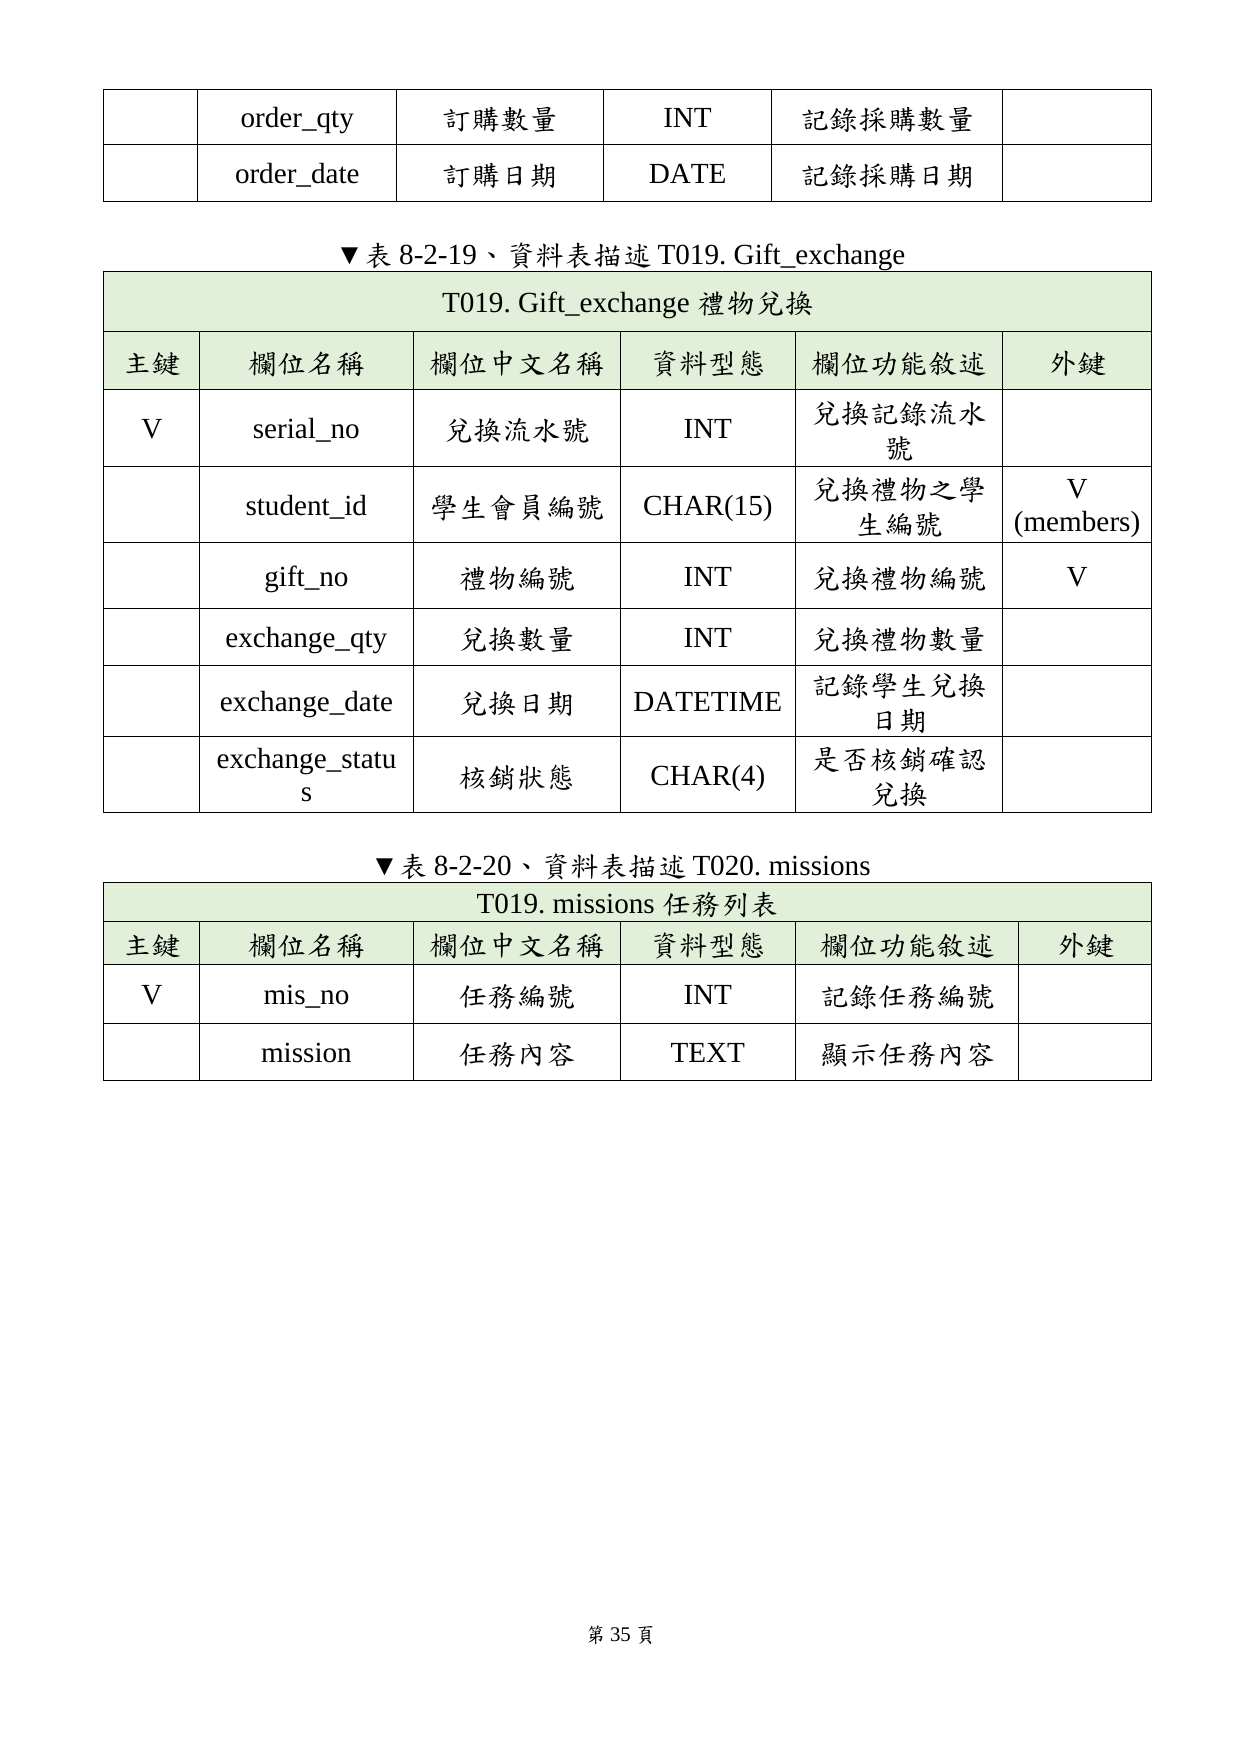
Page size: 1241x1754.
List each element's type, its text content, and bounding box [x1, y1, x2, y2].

table_cell [104, 467, 199, 542]
table_cell [1003, 609, 1151, 664]
table_cell 訂購日期 [397, 145, 603, 201]
table_cell mission [200, 1024, 413, 1079]
table_cell 兌換流水號 [414, 390, 620, 466]
table_cell 欄位功能敘述 [796, 922, 1018, 964]
table_header T019. Gift_exchange 禮物兌換 [104, 272, 1151, 331]
table_cell [104, 90, 197, 143]
table_cell 欄位名稱 [200, 332, 413, 389]
table_cell exchange_status [200, 737, 413, 812]
table_cell 學生會員編號 [414, 467, 620, 542]
table_cell 欄位中文名稱 [414, 922, 620, 964]
table_cell INT [621, 543, 795, 608]
table_cell 資料型態 [621, 332, 795, 389]
table_cell [1019, 965, 1151, 1023]
table_cell 主鍵 [104, 922, 199, 964]
table_cell 兌換禮物之學生編號 [796, 467, 1002, 542]
table_cell 主鍵 [104, 332, 199, 389]
table_cell [104, 543, 199, 608]
table_cell 記錄採購日期 [772, 145, 1002, 201]
table_cell [104, 1024, 199, 1079]
table_cell 兌換記錄流水號 [796, 390, 1002, 466]
table_cell 兌換禮物數量 [796, 609, 1002, 664]
table_cell 顯示任務內容 [796, 1024, 1018, 1079]
table_cell serial_no [200, 390, 413, 466]
table_cell 兌換禮物編號 [796, 543, 1002, 608]
table_cell INT [621, 609, 795, 664]
table_cell [104, 609, 199, 664]
table_cell [104, 737, 199, 812]
table_cell 欄位名稱 [200, 922, 413, 964]
table_cell DATETIME [621, 666, 795, 736]
table_cell 欄位功能敘述 [796, 332, 1002, 389]
table_cell INT [621, 390, 795, 466]
table_cell DATE [604, 145, 771, 201]
table_cell mis_no [200, 965, 413, 1023]
table_cell gift_no [200, 543, 413, 608]
table_cell 欄位中文名稱 [414, 332, 620, 389]
table_cell [1003, 390, 1151, 466]
table_cell INT [621, 965, 795, 1023]
table_cell order_qty [198, 90, 396, 143]
table_cell 記錄採購數量 [772, 90, 1002, 143]
table_cell 外鍵 [1019, 922, 1151, 964]
table_cell 是否核銷確認兌換 [796, 737, 1002, 812]
table_cell [1003, 666, 1151, 736]
table_cell 任務內容 [414, 1024, 620, 1079]
table_cell 記錄學生兌換日期 [796, 666, 1002, 736]
table_header T019. missions 任務列表 [104, 883, 1151, 921]
table_cell order_date [198, 145, 396, 201]
table_cell [1003, 90, 1151, 143]
table_cell V [1003, 543, 1151, 608]
table_cell exchange_date [200, 666, 413, 736]
table_cell [1003, 737, 1151, 812]
table_cell [1019, 1024, 1151, 1079]
table_cell 記錄任務編號 [796, 965, 1018, 1023]
table_cell 禮物編號 [414, 543, 620, 608]
table_cell 兌換日期 [414, 666, 620, 736]
table_cell V [104, 390, 199, 466]
table_cell CHAR(15) [621, 467, 795, 542]
table_cell TEXT [621, 1024, 795, 1079]
table_cell exchange_qty [200, 609, 413, 664]
table_cell 訂購數量 [397, 90, 603, 143]
table_cell [104, 145, 197, 201]
table_cell CHAR(4) [621, 737, 795, 812]
table_cell 核銷狀態 [414, 737, 620, 812]
table_cell student_id [200, 467, 413, 542]
table_cell 資料型態 [621, 922, 795, 964]
table_cell 兌換數量 [414, 609, 620, 664]
table_cell 外鍵 [1003, 332, 1151, 389]
text ▼表8-2-20、資料表描述T020. missions [89, 847, 1152, 882]
text ▼表8-2-19、資料表描述T019. Gift_exchange [89, 235, 1152, 271]
table_cell INT [604, 90, 771, 143]
table_cell 任務編號 [414, 965, 620, 1023]
table_cell V [104, 965, 199, 1023]
table_cell V (members) [1003, 467, 1151, 542]
table_cell [1003, 145, 1151, 201]
table_cell [104, 666, 199, 736]
